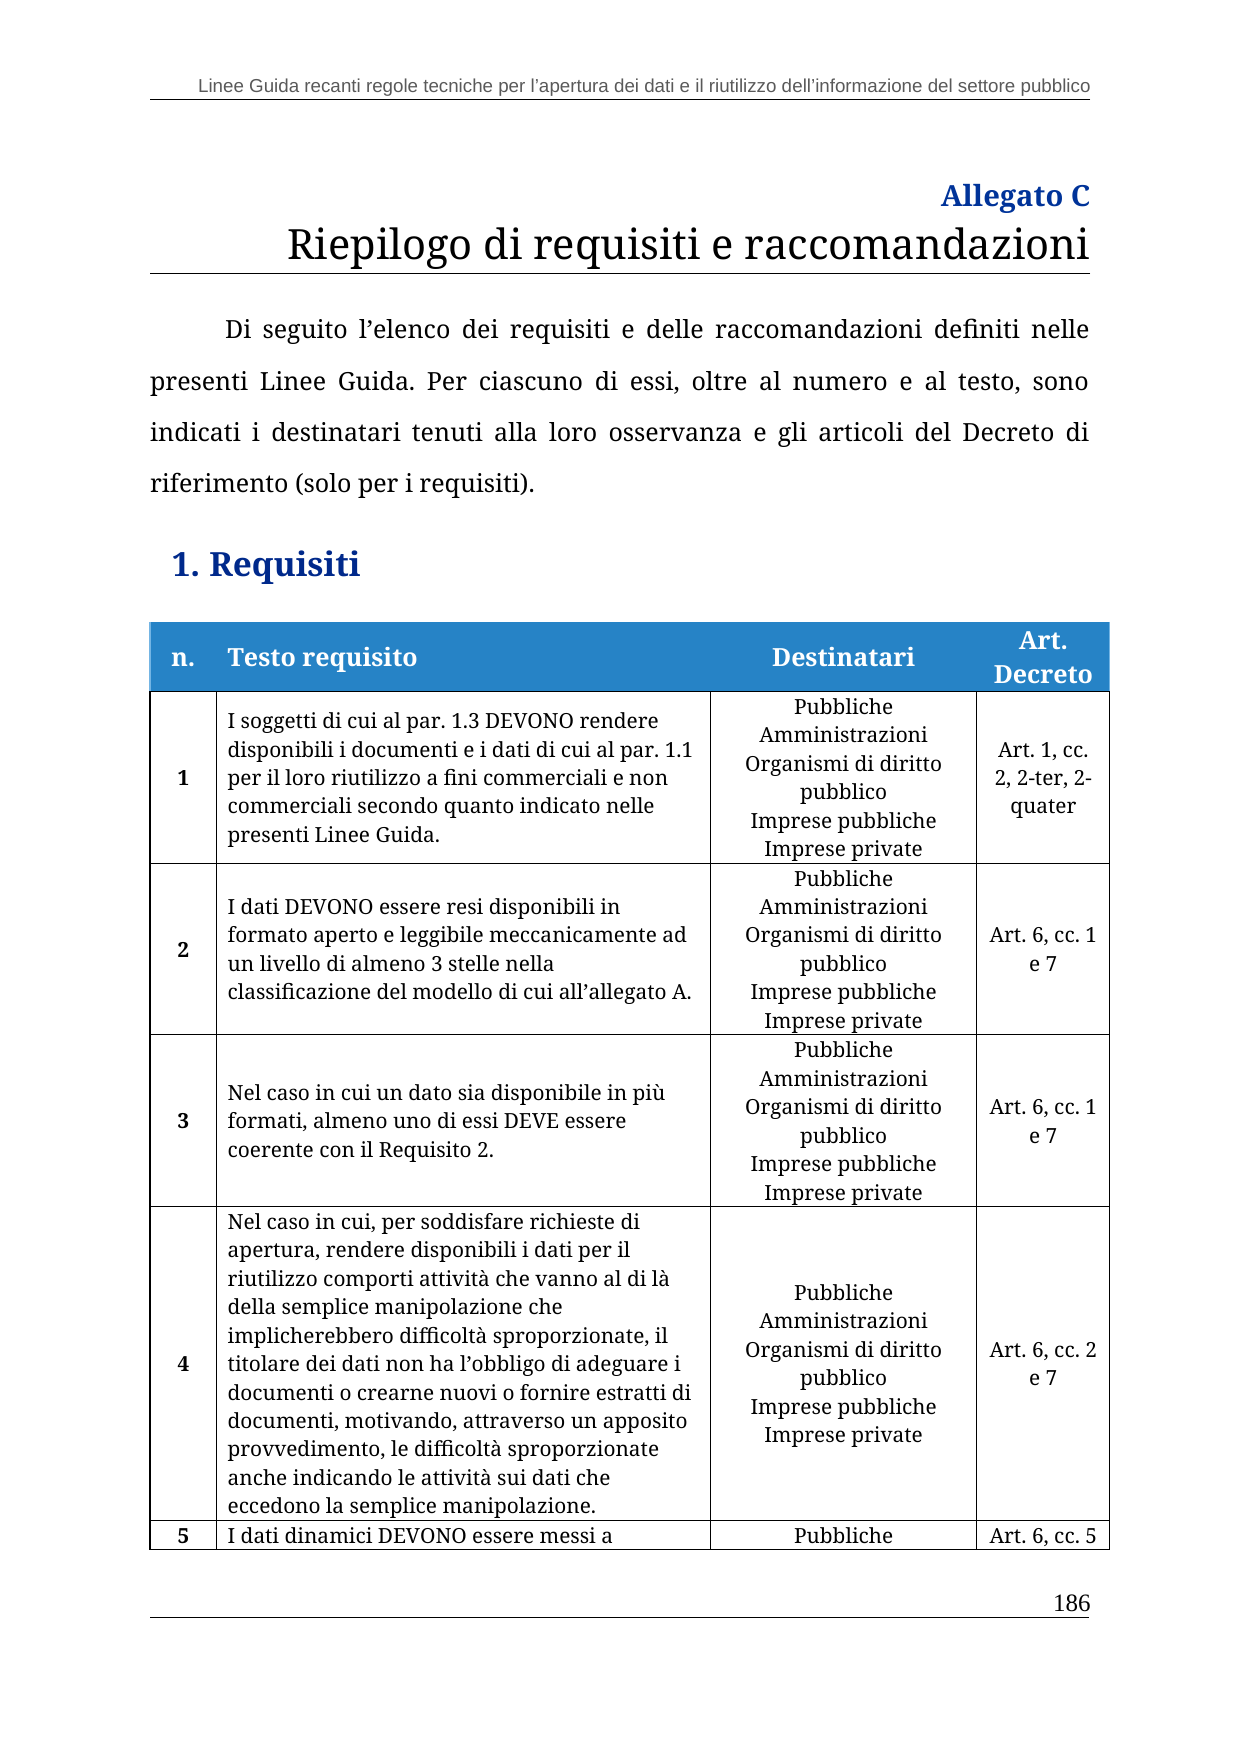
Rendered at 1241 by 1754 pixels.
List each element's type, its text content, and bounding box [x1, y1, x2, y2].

table_header n. [151, 623, 216, 691]
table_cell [711, 1521, 976, 1549]
table_cell Nel caso in cui un dato sia disponibile in più formati, almeno uno di essi DEVE essere coerente con il Requisito 2. [217, 1035, 710, 1206]
table_header Art. Decreto [976, 623, 1109, 691]
table_cell Art. 6, cc. 2 e 7 [977, 1207, 1109, 1520]
table_cell Pubbliche Amministrazioni Organismi di diritto pubblico Imprese pubbliche Imprese private [711, 1035, 976, 1206]
table_header Destinatari [711, 623, 976, 691]
subtitle Allegato C Riepilogo di requisiti e raccomandazioni [150, 175, 1090, 273]
table_cell 2 [151, 864, 216, 1034]
subtitle Requisiti [172, 541, 1090, 587]
table_cell Pubbliche Amministrazioni Organismi di diritto pubblico Imprese pubbliche Imprese private [711, 1207, 976, 1520]
text Di seguito l’elenco dei requisiti e delle raccomandazioni definiti nelle presenti Linee Guida. Per ciascuno di essi, oltre al numero e al testo, sono indicati i destinatari tenuti alla loro osservanza e gli articoli del Decreto di riferimento (solo per i requisiti). [150, 312, 1090, 499]
table_cell 4 [151, 1207, 216, 1520]
table_cell Art. 1, cc. 2, 2-ter, 2-quater [977, 692, 1109, 863]
table_cell Art. 6, cc. 5 e 7 [977, 1521, 1109, 1549]
table_cell I soggetti di cui al par. 1.3 DEVONO rendere disponibili i documenti e i dati di cui al par. 1.1 per il loro riutilizzo a fini commerciali e non commerciali secondo quanto indicato nelle presenti Linee Guida. [217, 692, 710, 863]
table_cell Pubbliche Amministrazioni Organismi di diritto pubblico Imprese pubbliche Imprese private [711, 864, 976, 1034]
table_cell 5 [151, 1521, 216, 1549]
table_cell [217, 1521, 710, 1549]
table_header Testo requisito [216, 623, 711, 691]
table_cell Art. 6, cc. 1 e 7 [977, 1035, 1109, 1206]
table_cell 1 [151, 692, 216, 863]
table_cell Pubbliche Amministrazioni Organismi di diritto pubblico Imprese pubbliche Imprese private [711, 692, 976, 863]
table_cell Art. 6, cc. 1 e 7 [977, 864, 1109, 1034]
table_cell Nel caso in cui, per soddisfare richieste di apertura, rendere disponibili i dati per il riutilizzo comporti attività che vanno al di là della semplice manipolazione che implicherebbero difficoltà sproporzionate, il titolare dei dati non ha l’obbligo di adeguare i documenti o crearne nuovi o fornire estratti di documenti, motivando, attraverso un apposito provvedimento, le difficoltà sproporzionate anche indicando le attività sui dati che eccedono la semplice manipolazione. [217, 1207, 710, 1520]
table_cell I dati DEVONO essere resi disponibili in formato aperto e leggibile meccanicamente ad un livello di almeno 3 stelle nella classificazione del modello di cui all’allegato A. [217, 864, 710, 1034]
table_cell 3 [151, 1035, 216, 1206]
